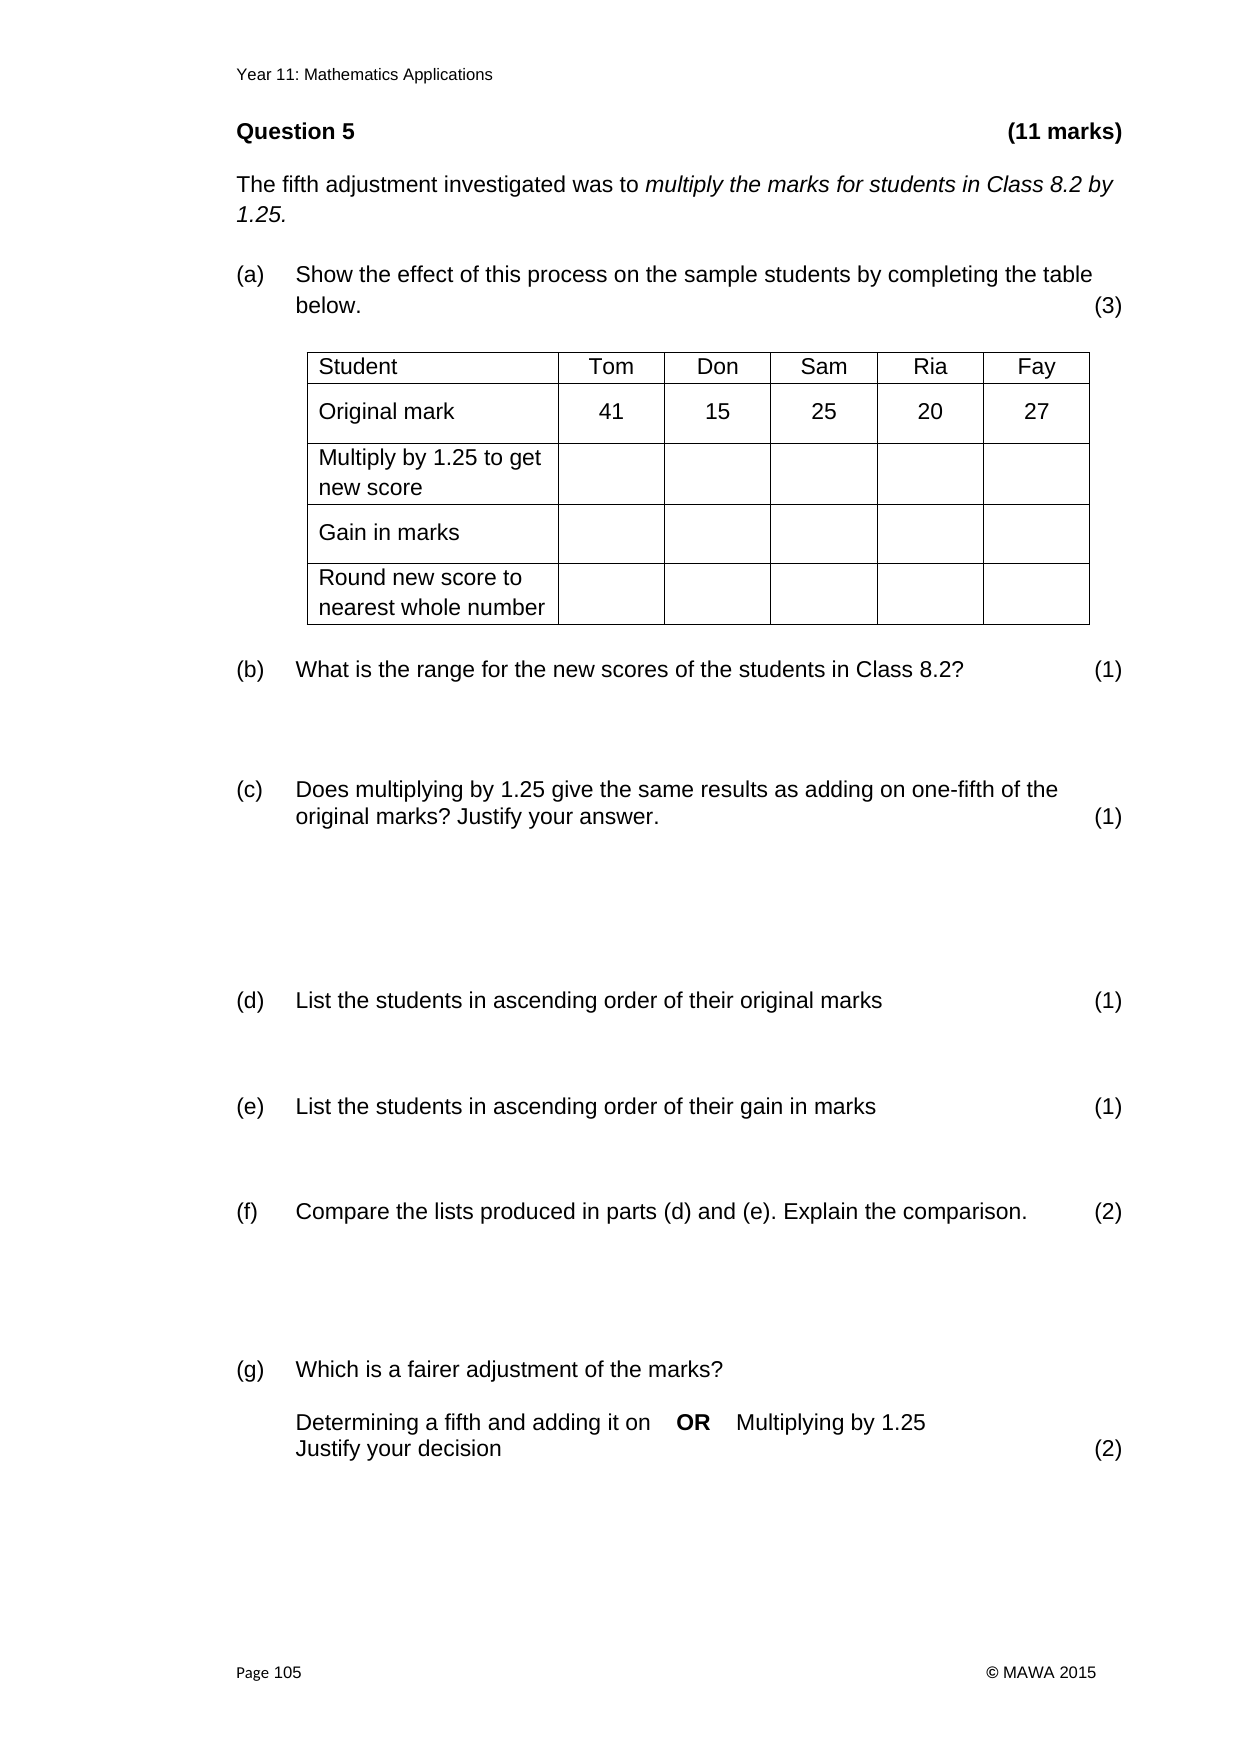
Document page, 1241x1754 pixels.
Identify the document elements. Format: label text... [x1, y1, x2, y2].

text (d) List the students in ascending order of their original marks (1) [236, 987, 1122, 1014]
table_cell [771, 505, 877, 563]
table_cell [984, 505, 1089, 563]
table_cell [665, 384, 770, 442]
text The fifth adjustment investigated was to multiply the marks for students in Class 8.2 by 1.25. [236, 171, 1122, 227]
text (b) What is the range for the new scores of the students in Class 8.2? (1) [236, 656, 1122, 682]
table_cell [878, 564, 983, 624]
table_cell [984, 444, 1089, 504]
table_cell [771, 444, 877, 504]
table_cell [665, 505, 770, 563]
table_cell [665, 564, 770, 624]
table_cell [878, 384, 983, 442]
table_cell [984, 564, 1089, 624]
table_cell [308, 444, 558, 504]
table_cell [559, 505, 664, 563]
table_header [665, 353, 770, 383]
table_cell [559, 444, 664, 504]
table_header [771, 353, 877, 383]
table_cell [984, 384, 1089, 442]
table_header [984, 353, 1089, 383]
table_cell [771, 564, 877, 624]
text Determining a fifth and adding it on OR Multiplying by 1.25 [236, 1409, 1122, 1435]
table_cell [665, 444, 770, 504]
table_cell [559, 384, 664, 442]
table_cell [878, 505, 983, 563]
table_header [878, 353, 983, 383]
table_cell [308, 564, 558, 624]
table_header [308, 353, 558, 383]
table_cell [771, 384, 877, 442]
text (c) Does multiplying by 1.25 give the same results as adding on one-fifth of the original marks? Justify your answer. (1) [236, 776, 1122, 829]
text (e) List the students in ascending order of their gain in marks (1) [236, 1093, 1122, 1119]
text (f) Compare the lists produced in parts (d) and (e). Explain the comparison. (2) [236, 1198, 1122, 1224]
text (g) Which is a fairer adjustment of the marks? [236, 1356, 1122, 1383]
text Justify your decision (2) [236, 1435, 1122, 1462]
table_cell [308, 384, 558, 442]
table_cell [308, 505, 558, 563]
text Question 5 (11 marks) [236, 118, 1122, 144]
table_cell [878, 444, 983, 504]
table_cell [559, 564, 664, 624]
text (a) Show the effect of this process on the sample students by completing the table below. (3) [236, 261, 1122, 318]
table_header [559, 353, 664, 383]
